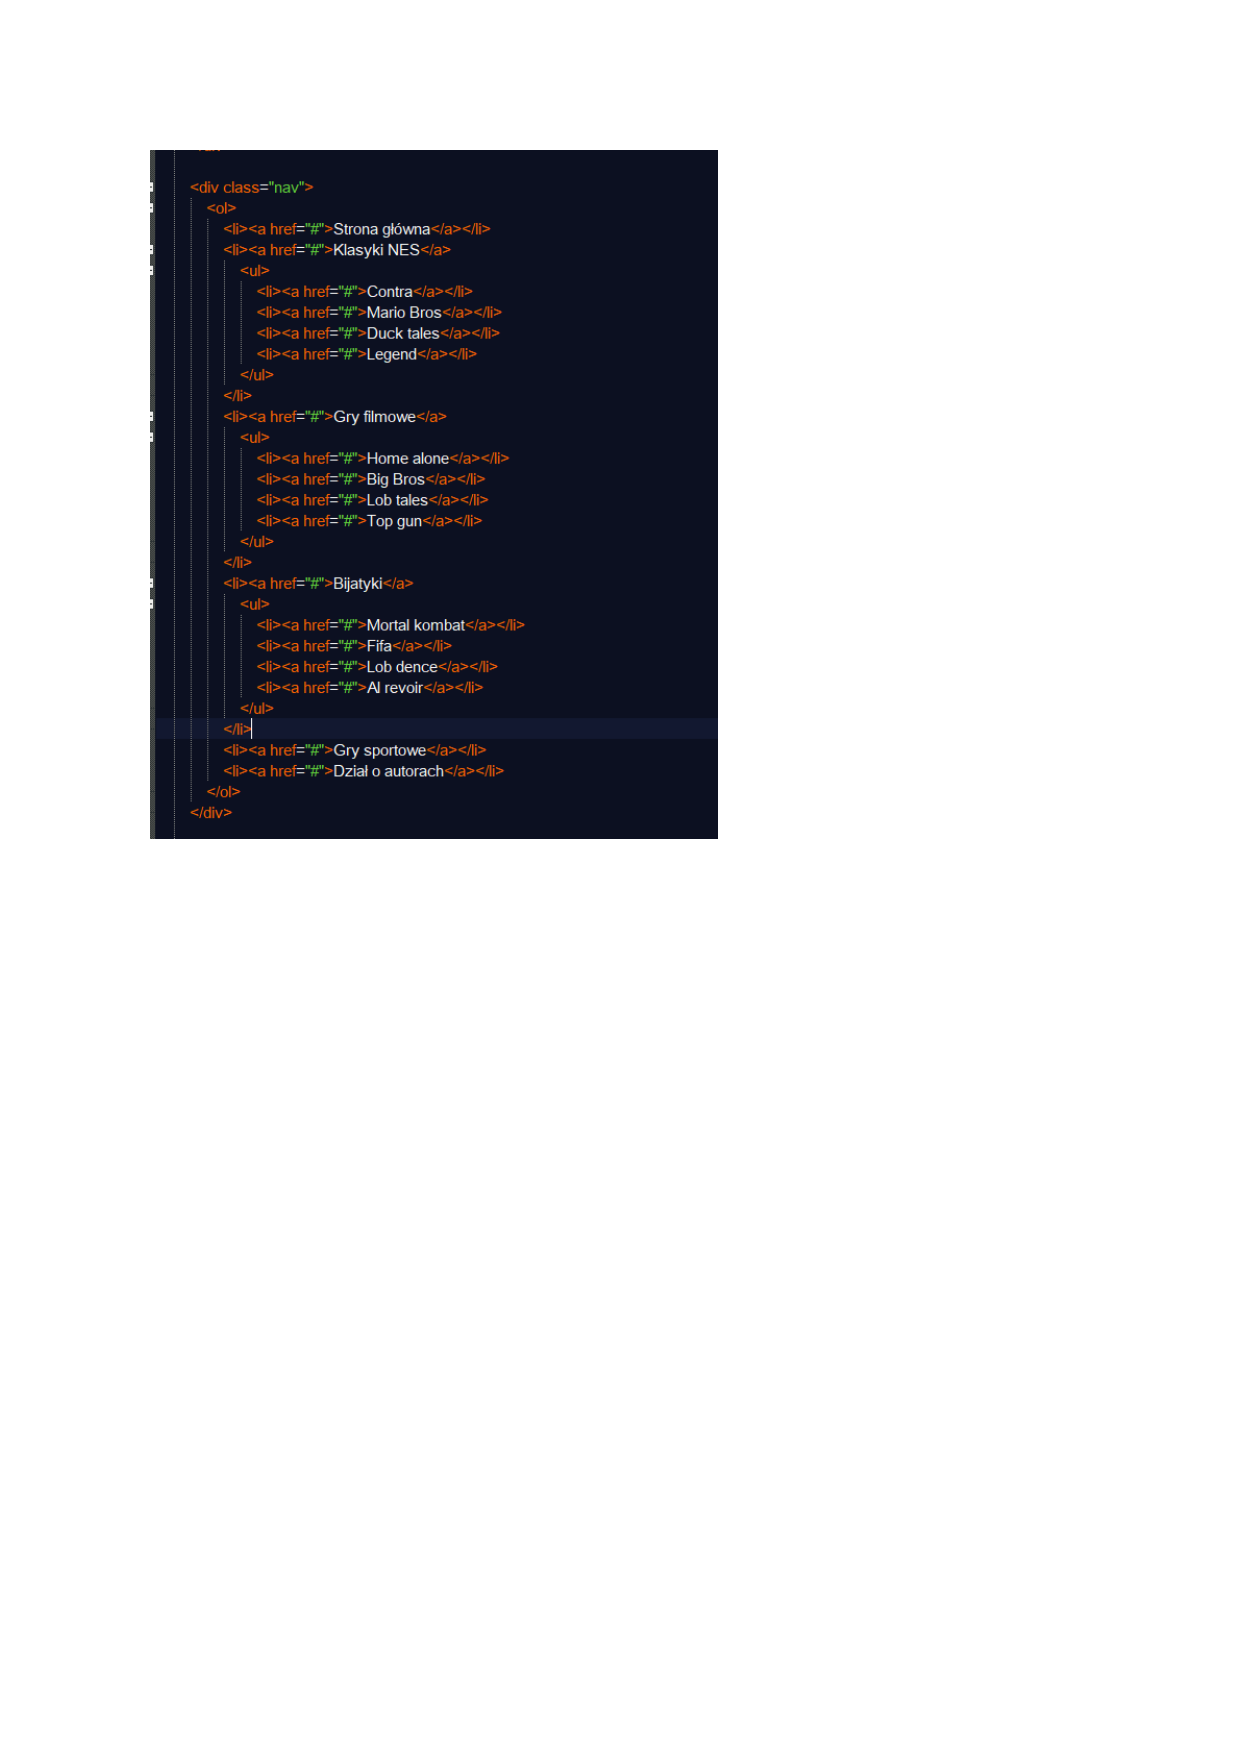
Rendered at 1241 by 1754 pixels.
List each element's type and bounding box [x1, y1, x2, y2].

picture [150, 150, 718, 839]
